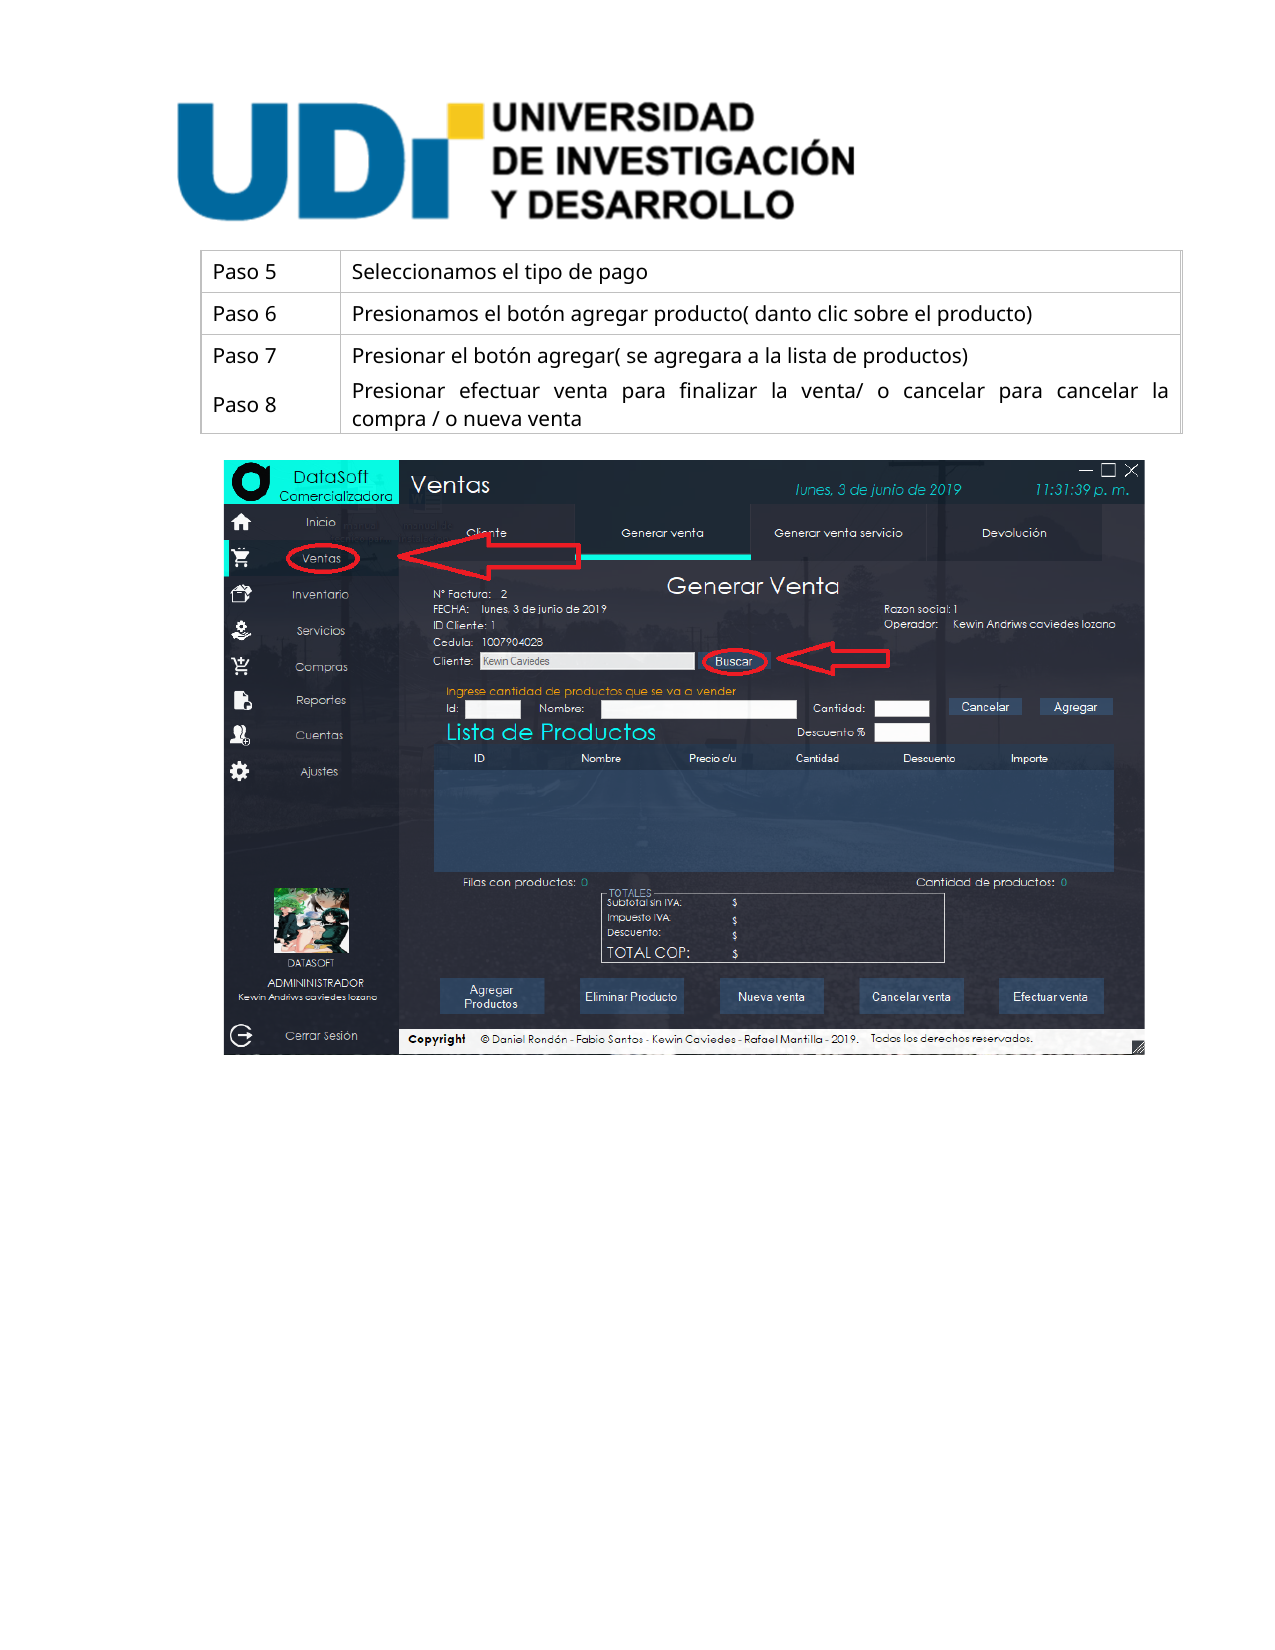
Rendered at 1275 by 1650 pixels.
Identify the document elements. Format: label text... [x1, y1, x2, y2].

table_cell Presionar el botón agregar( se agregara a la lista de productos) [341, 335, 1180, 376]
table_cell Paso 6 [202, 293, 340, 334]
table_cell Paso 8 [202, 376, 340, 433]
table_cell Presionar efectuar venta para finalizar la venta/ o cancelar para cancelar la compra / o nueva venta [341, 376, 1180, 433]
table_cell Paso 7 [202, 335, 340, 376]
table_cell Paso 5 [202, 251, 340, 292]
picture [177, 73, 855, 250]
table_cell Presionamos el botón agregar producto( danto clic sobre el producto) [341, 293, 1180, 334]
table_cell Seleccionamos el tipo de pago [341, 251, 1180, 292]
picture [223, 460, 1145, 1055]
